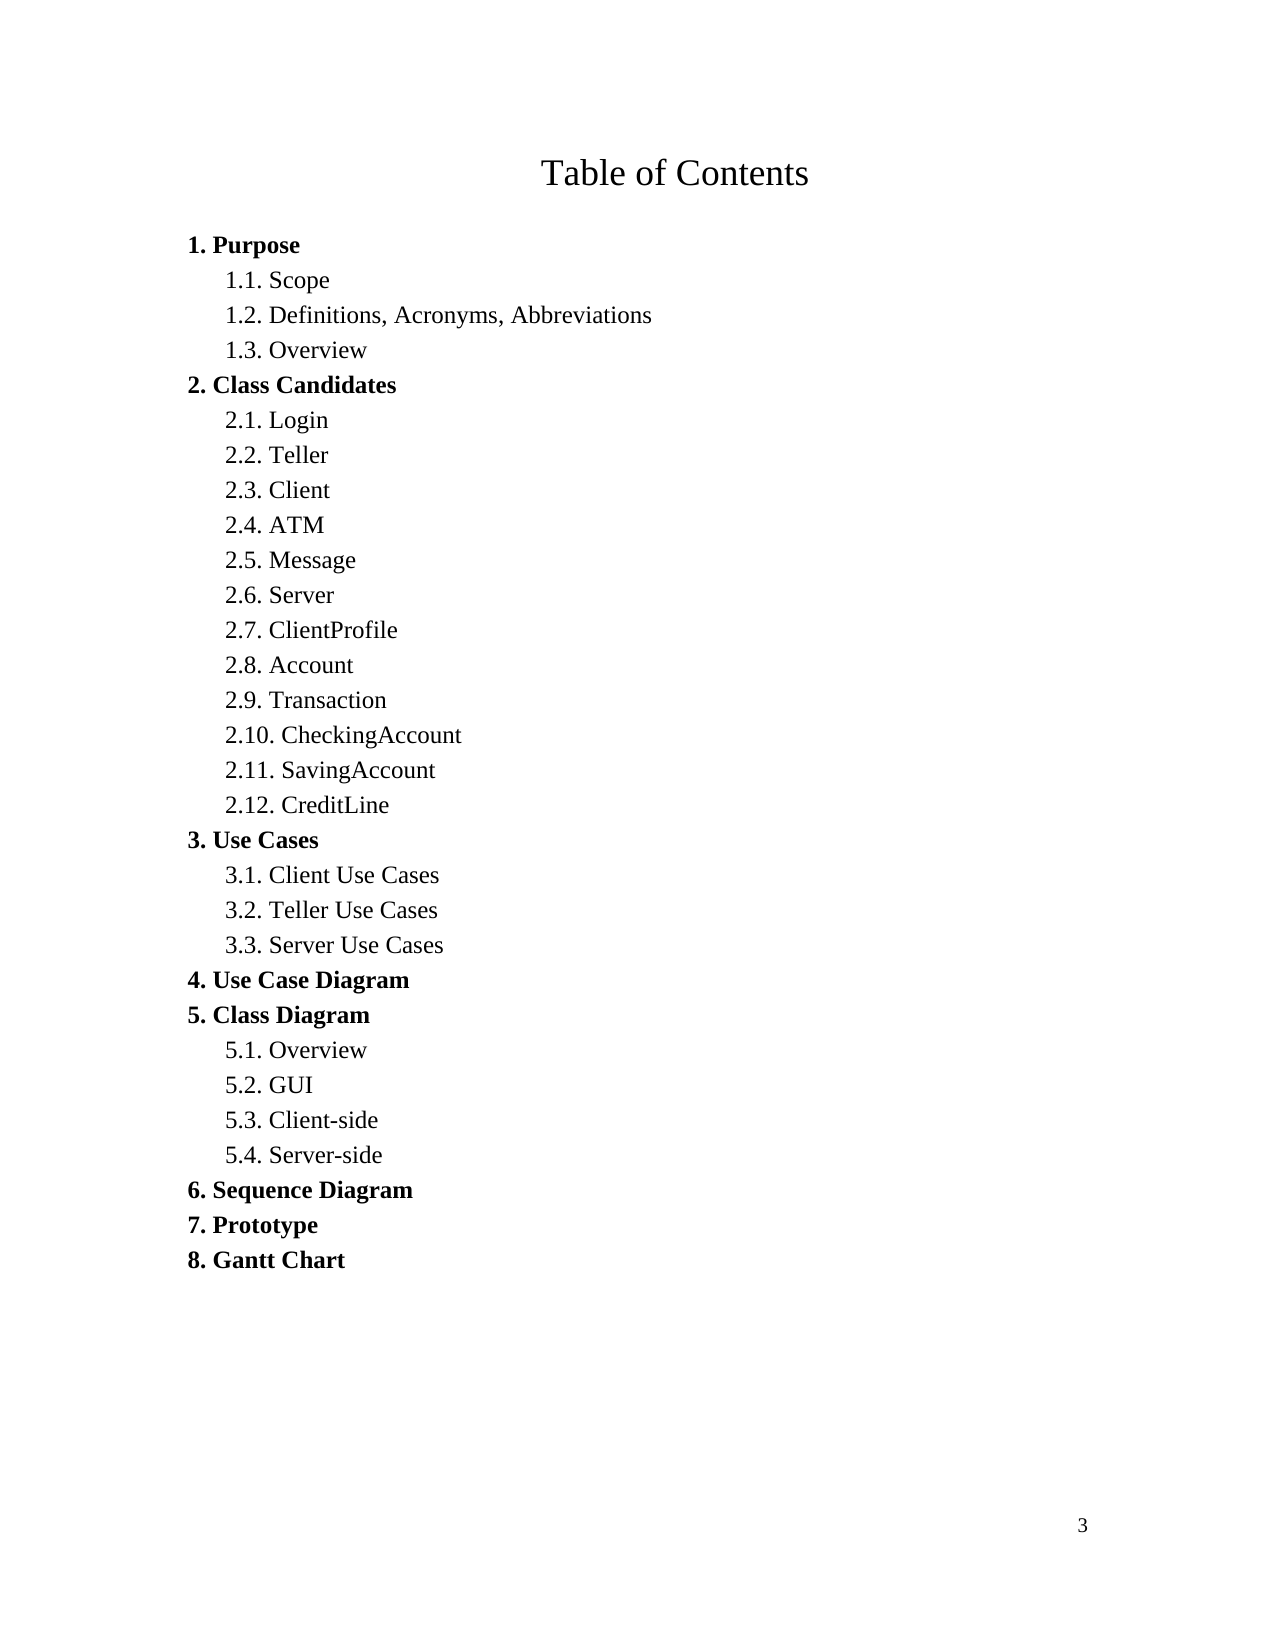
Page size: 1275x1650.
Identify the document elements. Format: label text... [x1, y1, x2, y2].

text Table of Contents [187, 150, 1087, 193]
